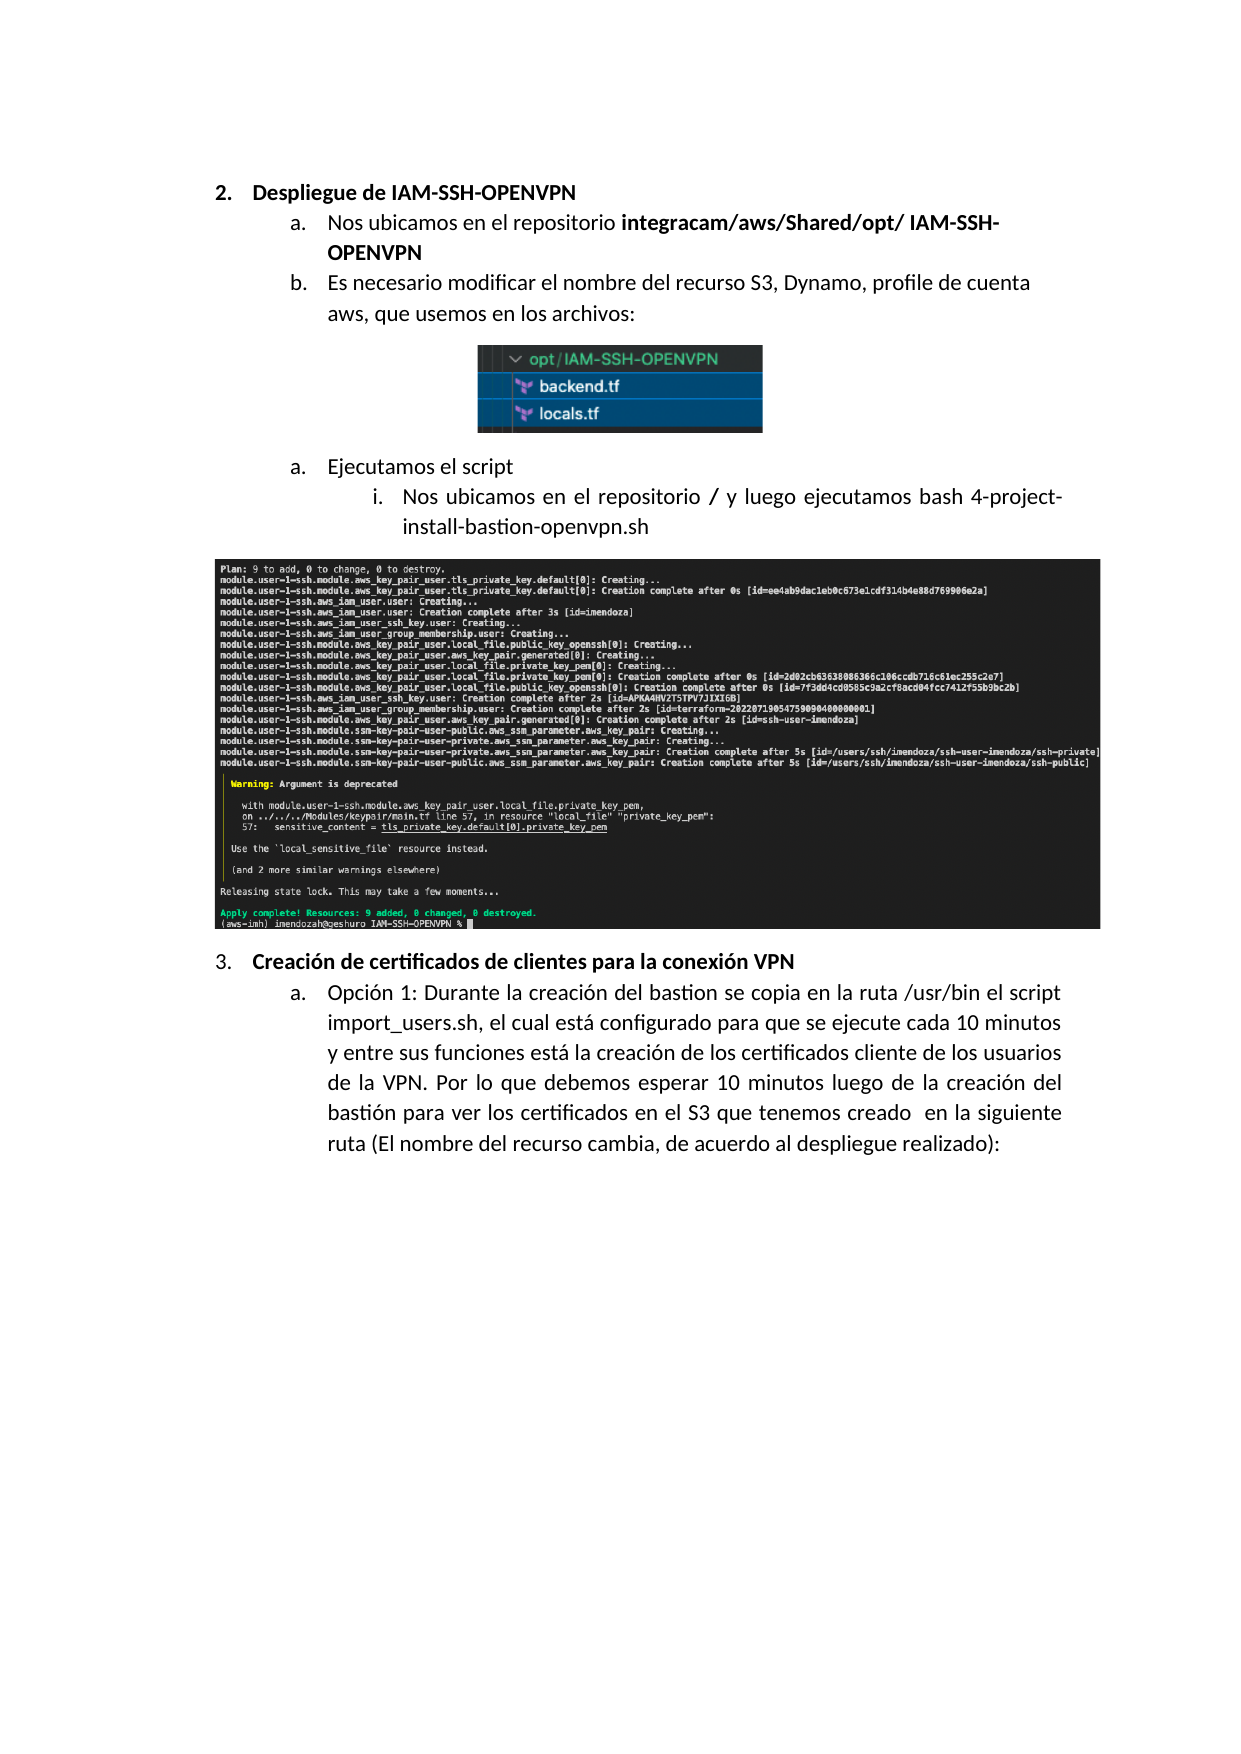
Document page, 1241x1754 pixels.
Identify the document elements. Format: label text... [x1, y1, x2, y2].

list Despliegue de IAM-SSH-OPENVPN [215, 178, 1063, 206]
list Nos ubicamos en el repositorio integracam/aws/Shared/opt/ IAM-SSH-OPENVPN [290, 208, 1063, 266]
list Es necesario modificar el nombre del recurso S3, Dynamo, profile de cuenta aws, que usemos en los archivos: [290, 268, 1063, 327]
list Ejecutamos el script [290, 452, 1063, 480]
list Opción 1: Durante la creación del bastion se copia en la ruta /usr/bin el script import_users.sh, el cual está configurado para que se ejecute cada 10 minutos y entre sus funciones está la creación de los certificados cliente de los usuarios de la VPN. Por lo que debemos esperar 10 minutos luego de la creación del bastión para ver los certificados en el S3 que tenemos creado en la siguiente ruta (El nombre del recurso cambia, de acuerdo al despliegue realizado): [290, 978, 1063, 1157]
list Creación de certificados de clientes para la conexión VPN [215, 947, 1063, 975]
picture [477, 345, 763, 433]
picture [214, 559, 1101, 929]
list Nos ubicamos en el repositorio / y luego ejecutamos bash 4-project-install-bastion-openvpn.sh [383, 482, 1063, 540]
